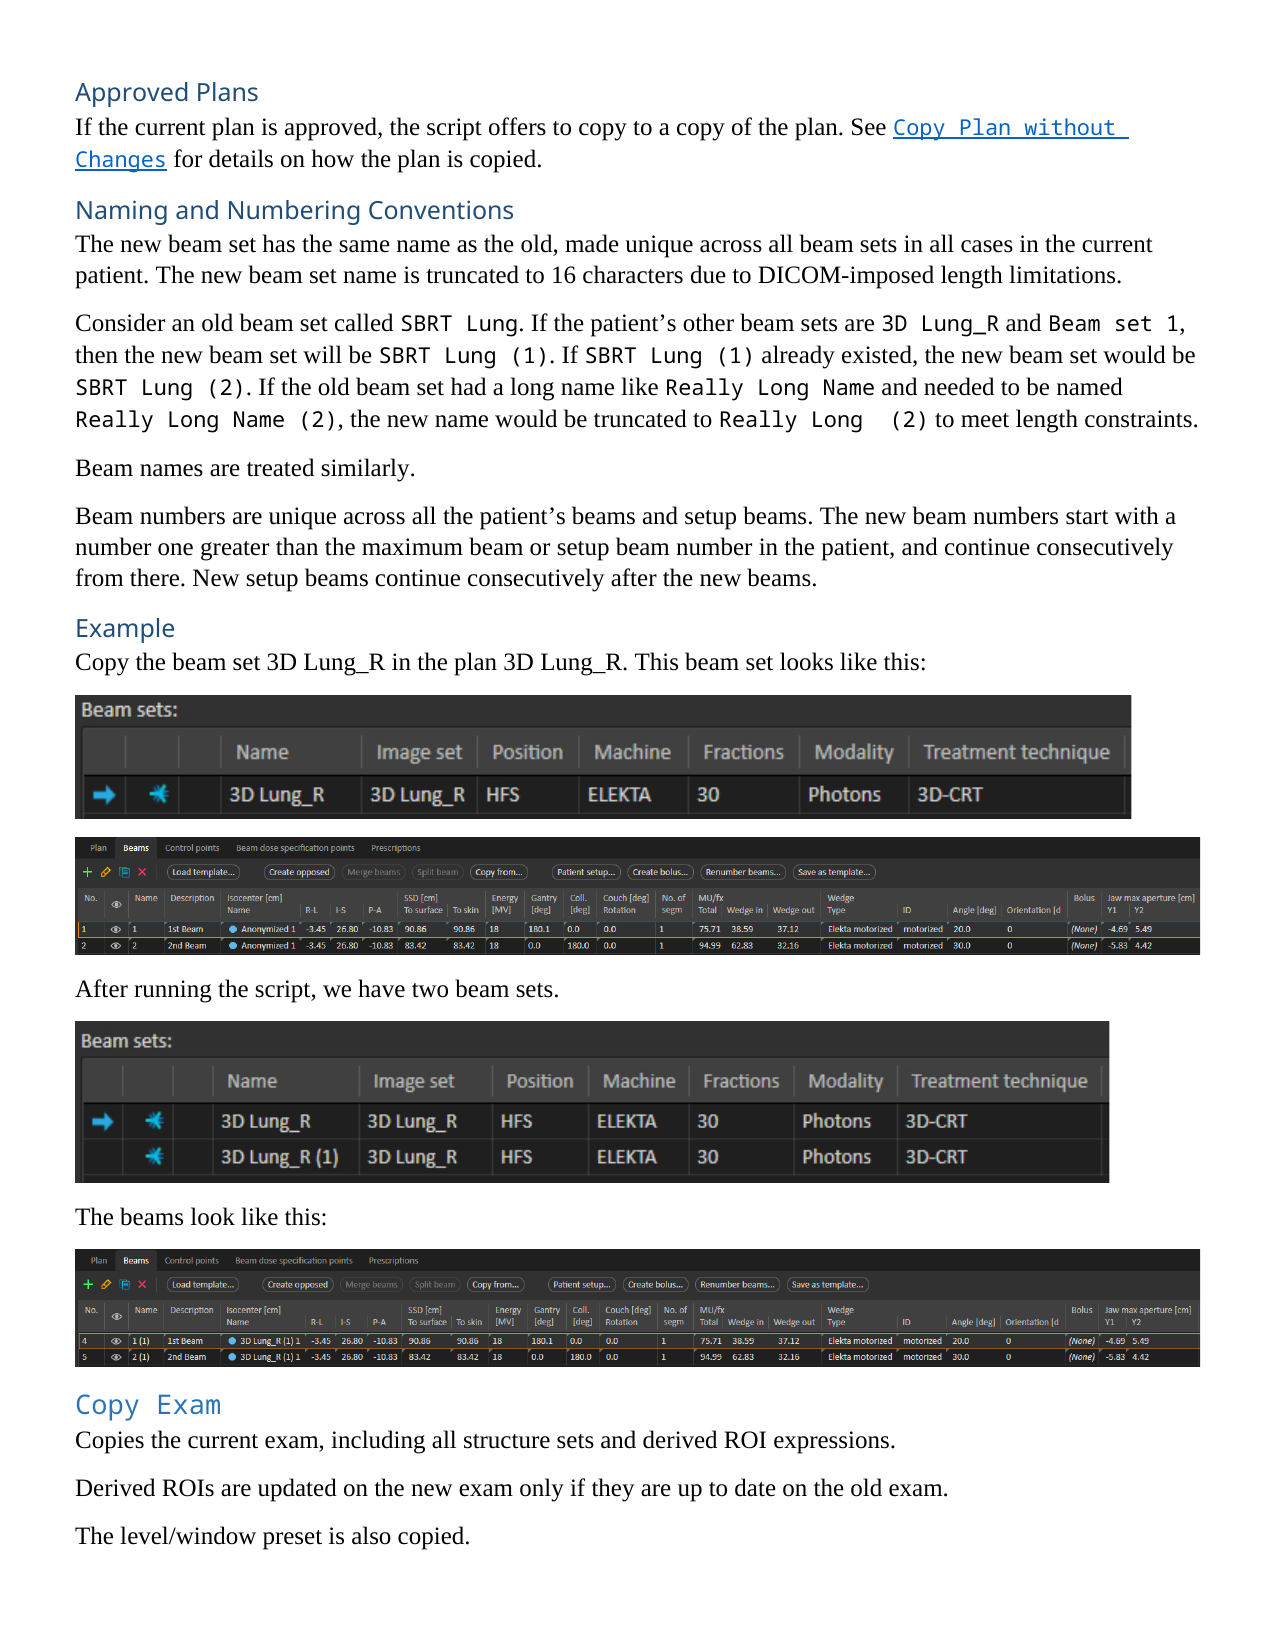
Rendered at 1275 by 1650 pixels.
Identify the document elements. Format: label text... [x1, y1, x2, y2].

text The new beam set has the same name as the old, made unique across all beam sets in all cases in the current patient. The new beam set name is truncated to 16 characters due to DICOM-imposed length limitations. [75, 229, 1200, 289]
text Copies the current exam, including all structure sets and derived ROI expressions. [75, 1426, 1200, 1454]
text Derived ROIs are updated on the new exam only if they are up to date on the old exam. [75, 1473, 1200, 1502]
picture [75, 1249, 1200, 1367]
text Consider an old beam set called SBRT Lung. If the patient’s other beam sets are 3D Lung_R and Beam set 1, then the new beam set will be SBRT Lung (1). If SBRT Lung (1) already existed, the new beam set would be SBRT Lung (2). If the old beam set had a long name like Really Long Name and needed to be named Really Long Name (2), the new name would be truncated to Really Long (2) to meet length constraints. [75, 308, 1200, 434]
text The beams look like this: [75, 1202, 1200, 1230]
text The level/window preset is also copied. [75, 1521, 1200, 1550]
text Beam names are treated similarly. [75, 453, 1200, 482]
subtitle Example [75, 611, 1200, 645]
text If the current plan is approved, the script offers to copy to a copy of the plan. See Copy Plan without Changes for details on how the plan is copied. [75, 112, 1200, 174]
picture [75, 837, 1200, 955]
text After running the script, we have two beam sets. [75, 974, 1200, 1002]
picture [75, 695, 1132, 819]
text Copy the beam set 3D Lung_R in the plan 3D Lung_R. This beam set looks like this: [75, 647, 1200, 676]
subtitle Naming and Numbering Conventions [75, 193, 1200, 227]
subtitle Approved Plans [75, 75, 1200, 109]
picture [75, 1021, 1110, 1183]
text Beam numbers are unique across all the patient’s beams and setup beams. The new beam numbers start with a number one greater than the maximum beam or setup beam number in the patient, and continue consecutively from there. New setup beams continue consecutively after the new beams. [75, 501, 1200, 592]
subtitle Copy Exam [75, 1386, 1200, 1423]
